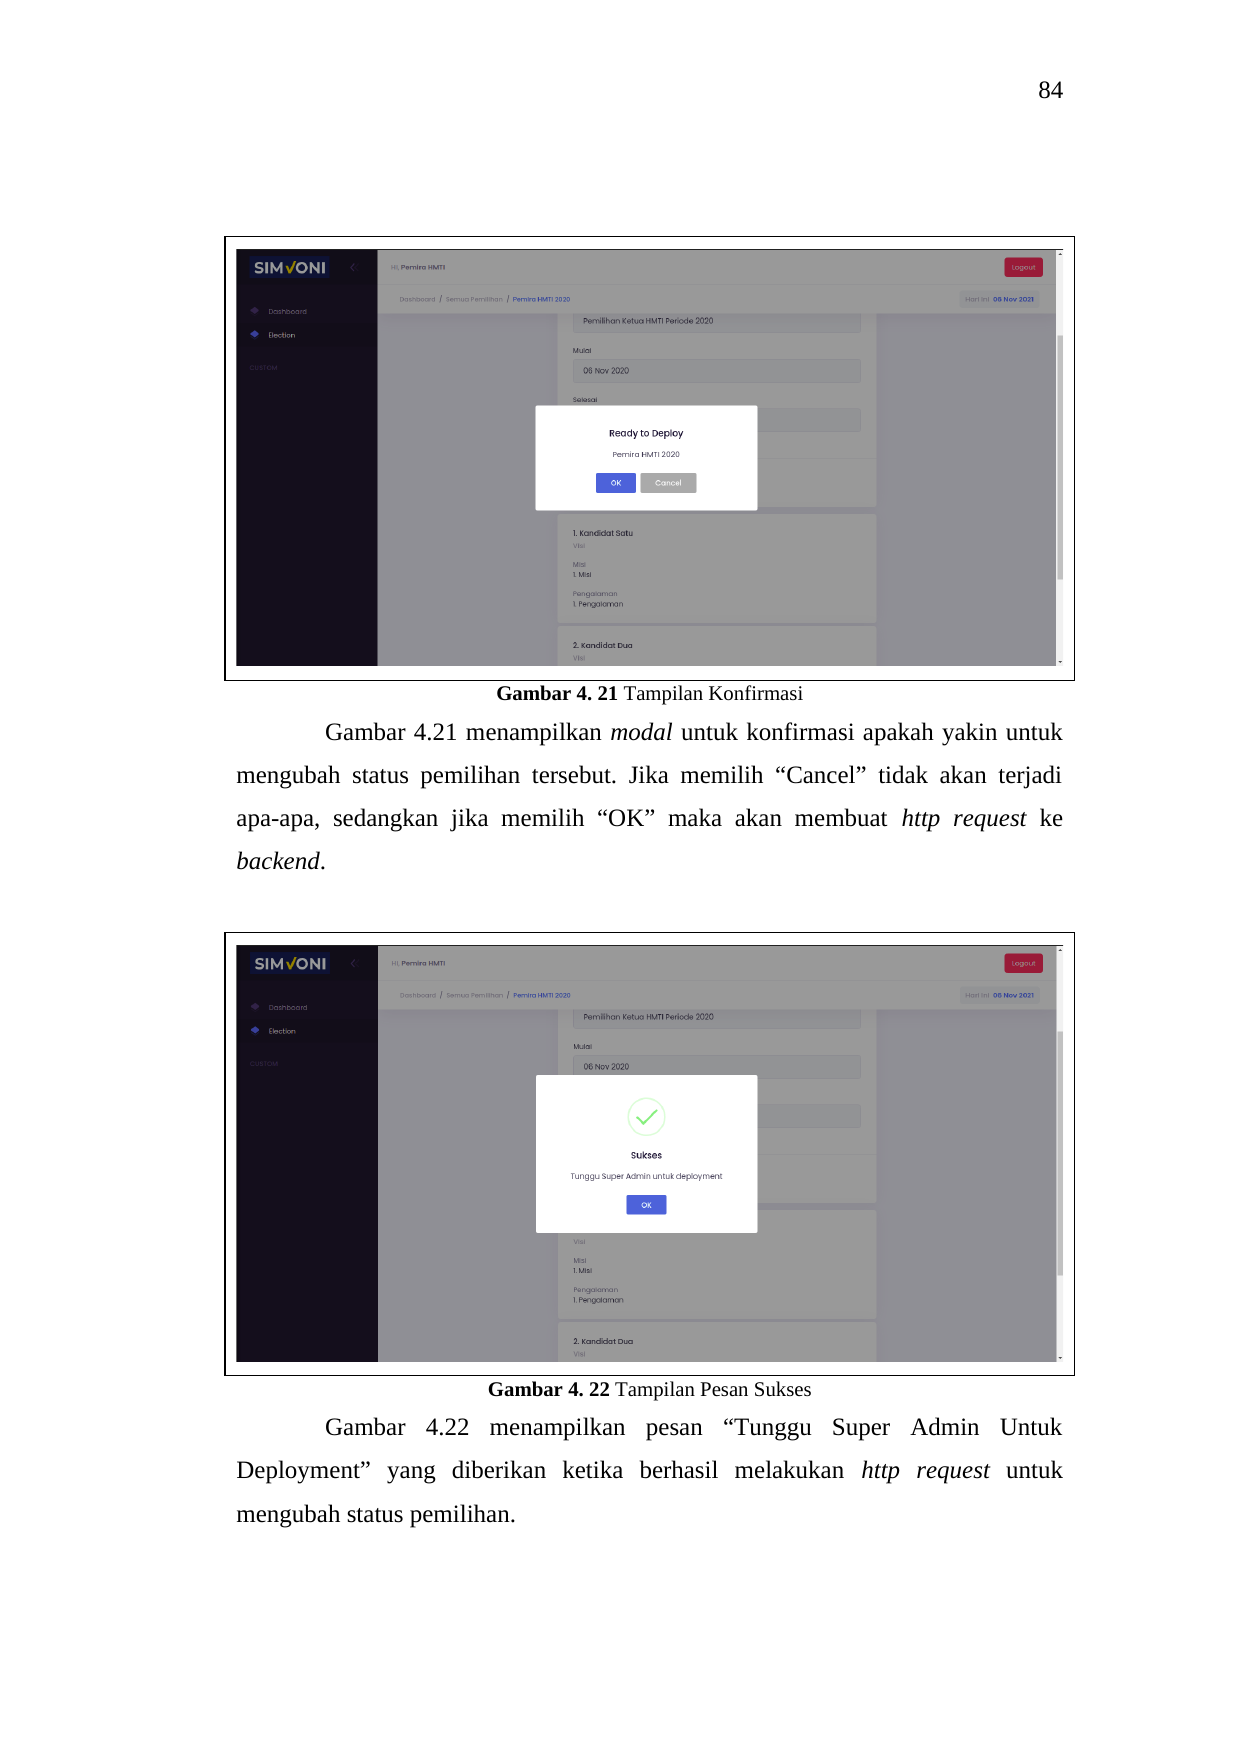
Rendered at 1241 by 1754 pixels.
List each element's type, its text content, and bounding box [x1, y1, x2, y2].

picture [236, 945, 1064, 1362]
picture [236, 249, 1064, 666]
text Gambar 4. 22 Tampilan Pesan Sukses [236, 1376, 1063, 1401]
text Gambar 4. 21 Tampilan Konfirmasi [236, 681, 1063, 705]
table_header [226, 237, 1074, 679]
text Gambar 4.21 menampilkan modal untuk konfirmasi apakah yakin untuk mengubah status pemilihan tersebut. Jika memilih “Cancel” tidak akan terjadi apa-apa, sedangkan jika memilih “OK” maka akan membuat http request ke backend. [236, 717, 1063, 875]
text Gambar 4.22 menampilkan pesan “Tunggu Super Admin Untuk Deployment” yang diberikan ketika berhasil melakukan http request untuk mengubah status pemilihan. [236, 1412, 1063, 1527]
table_header [226, 933, 1074, 1375]
